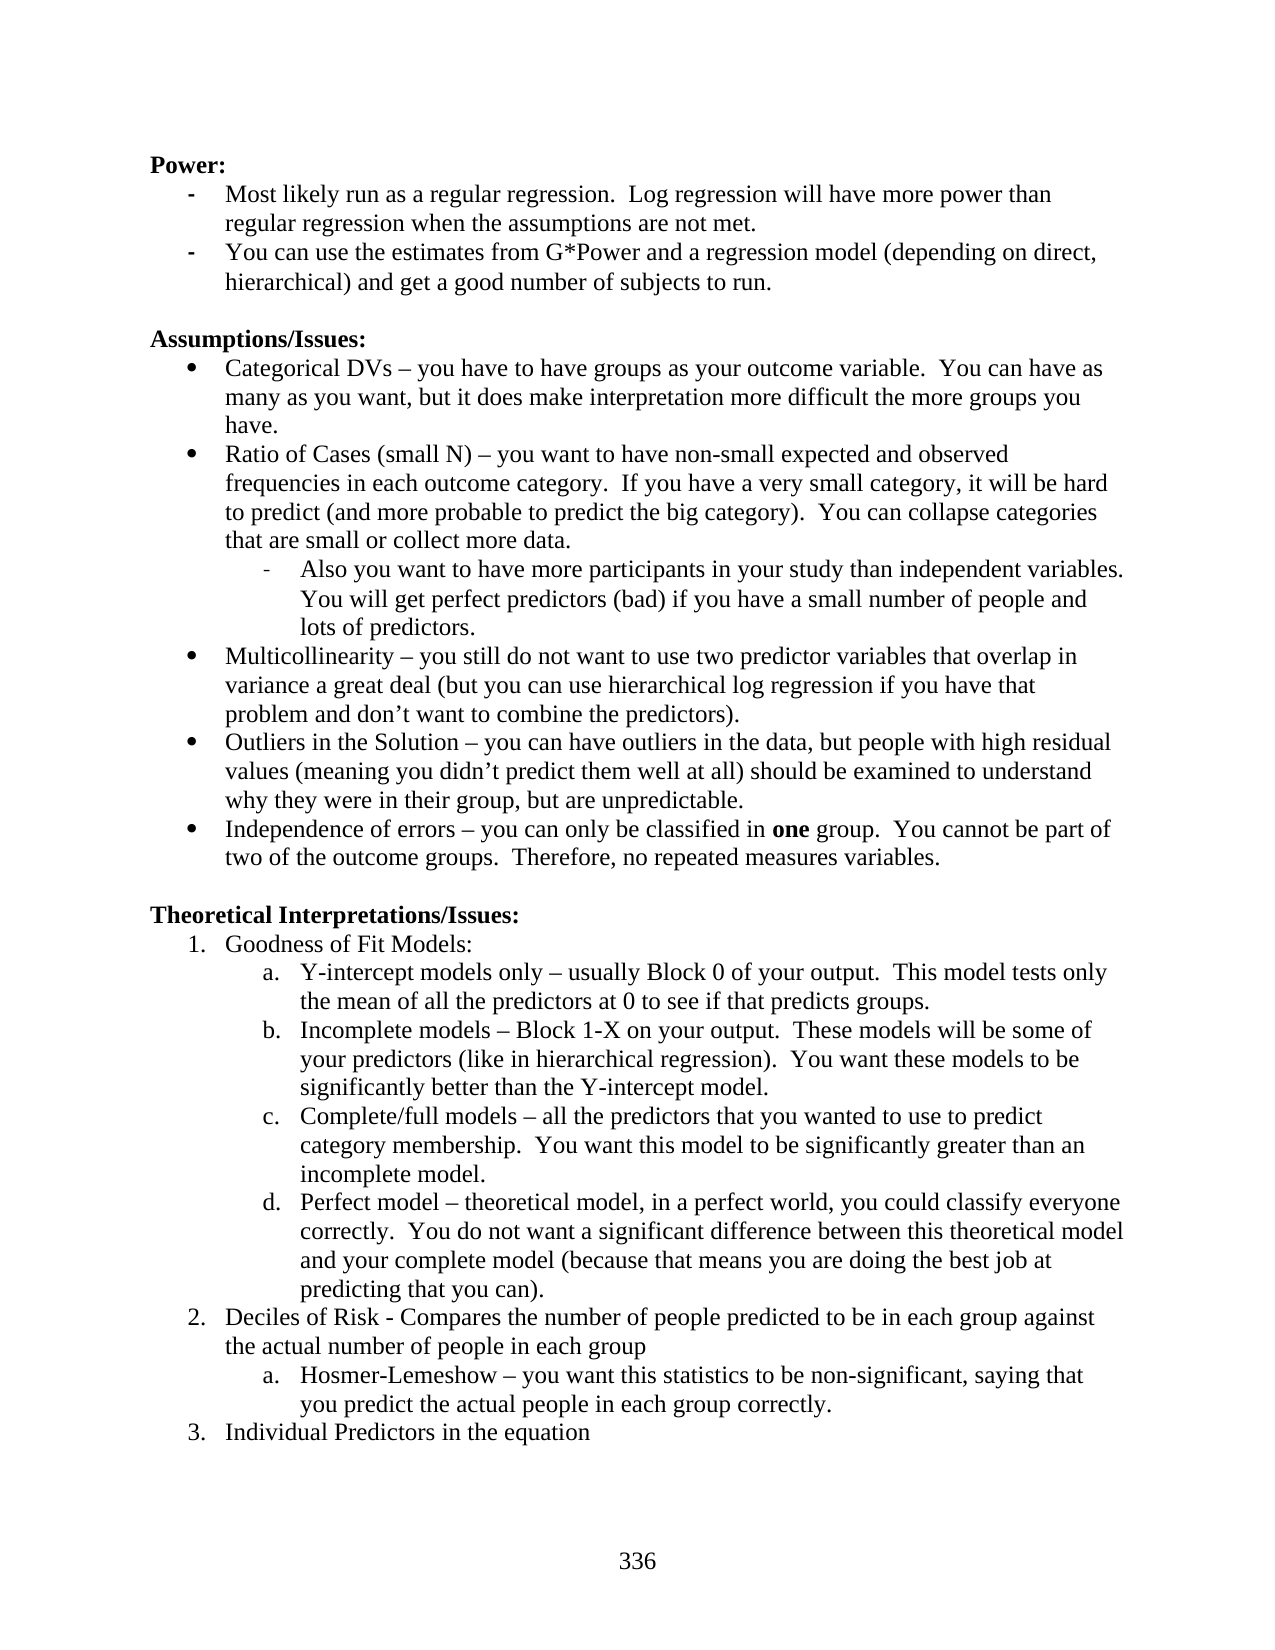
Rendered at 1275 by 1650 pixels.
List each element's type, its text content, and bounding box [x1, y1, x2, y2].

list Hosmer-Lemeshow – you want this statistics to be non-significant, saying that you predict the actual people in each group correctly. [262, 1360, 1125, 1417]
list Outliers in the Solution – you can have outliers in the data, but people with high residual values (meaning you didn’t predict them well at all) should be examined to understand why they were in their group, but are unpredictable. [187, 727, 1125, 814]
list You can use the estimates from G*Power and a regression model (depending on direct, hierarchical) and get a good number of subjects to run. [187, 237, 1125, 295]
text Theoretical Interpretations/Issues: [150, 900, 1125, 929]
list Incomplete models – Block 1-X on your output. These models will be some of your predictors (like in hierarchical regression). You want these models to be significantly better than the Y-intercept model. [262, 1015, 1125, 1101]
list Multicollinearity – you still do not want to use two predictor variables that overlap in variance a great deal (but you can use hierarchical log regression if you have that problem and don’t want to combine the predictors). [187, 641, 1125, 727]
list Ratio of Cases (small N) – you want to have non-small expected and observed frequencies in each outcome category. If you have a very small category, it will be hard to predict (and more probable to predict the big category). You can collapse categories that are small or collect more data. [187, 439, 1125, 554]
list Perfect model – theoretical model, in a perfect world, you could classify everyone correctly. You do not want a significant difference between this theoretical model and your complete model (because that means you are doing the best job at predicting that you can). [262, 1187, 1125, 1302]
list Also you want to have more participants in your study than independent variables. You will get perfect predictors (bad) if you have a small number of people and lots of predictors. [262, 554, 1125, 641]
list Most likely run as a regular regression. Log regression will have more power than regular regression when the assumptions are not met. [187, 179, 1125, 237]
list Categorical DVs – you have to have groups as your outcome variable. You can have as many as you want, but it does make interpretation more difficult the more groups you have. [187, 353, 1125, 439]
list Independence of errors – you can only be classified in one group. You cannot be part of two of the outcome groups. Therefore, no repeated measures variables. [187, 814, 1125, 871]
list Goodness of Fit Models: [187, 929, 1125, 957]
list Individual Predictors in the equation [187, 1417, 1125, 1446]
list Complete/full models – all the predictors that you wanted to use to predict category membership. You want this model to be significantly greater than an incomplete model. [262, 1101, 1125, 1187]
text Power: [150, 150, 1125, 179]
text Assumptions/Issues: [150, 324, 1125, 353]
list Y-intercept models only – usually Block 0 of your output. This model tests only the mean of all the predictors at 0 to see if that predicts groups. [262, 957, 1125, 1015]
list Deciles of Risk - Compares the number of people predicted to be in each group against the actual number of people in each group [187, 1302, 1125, 1360]
